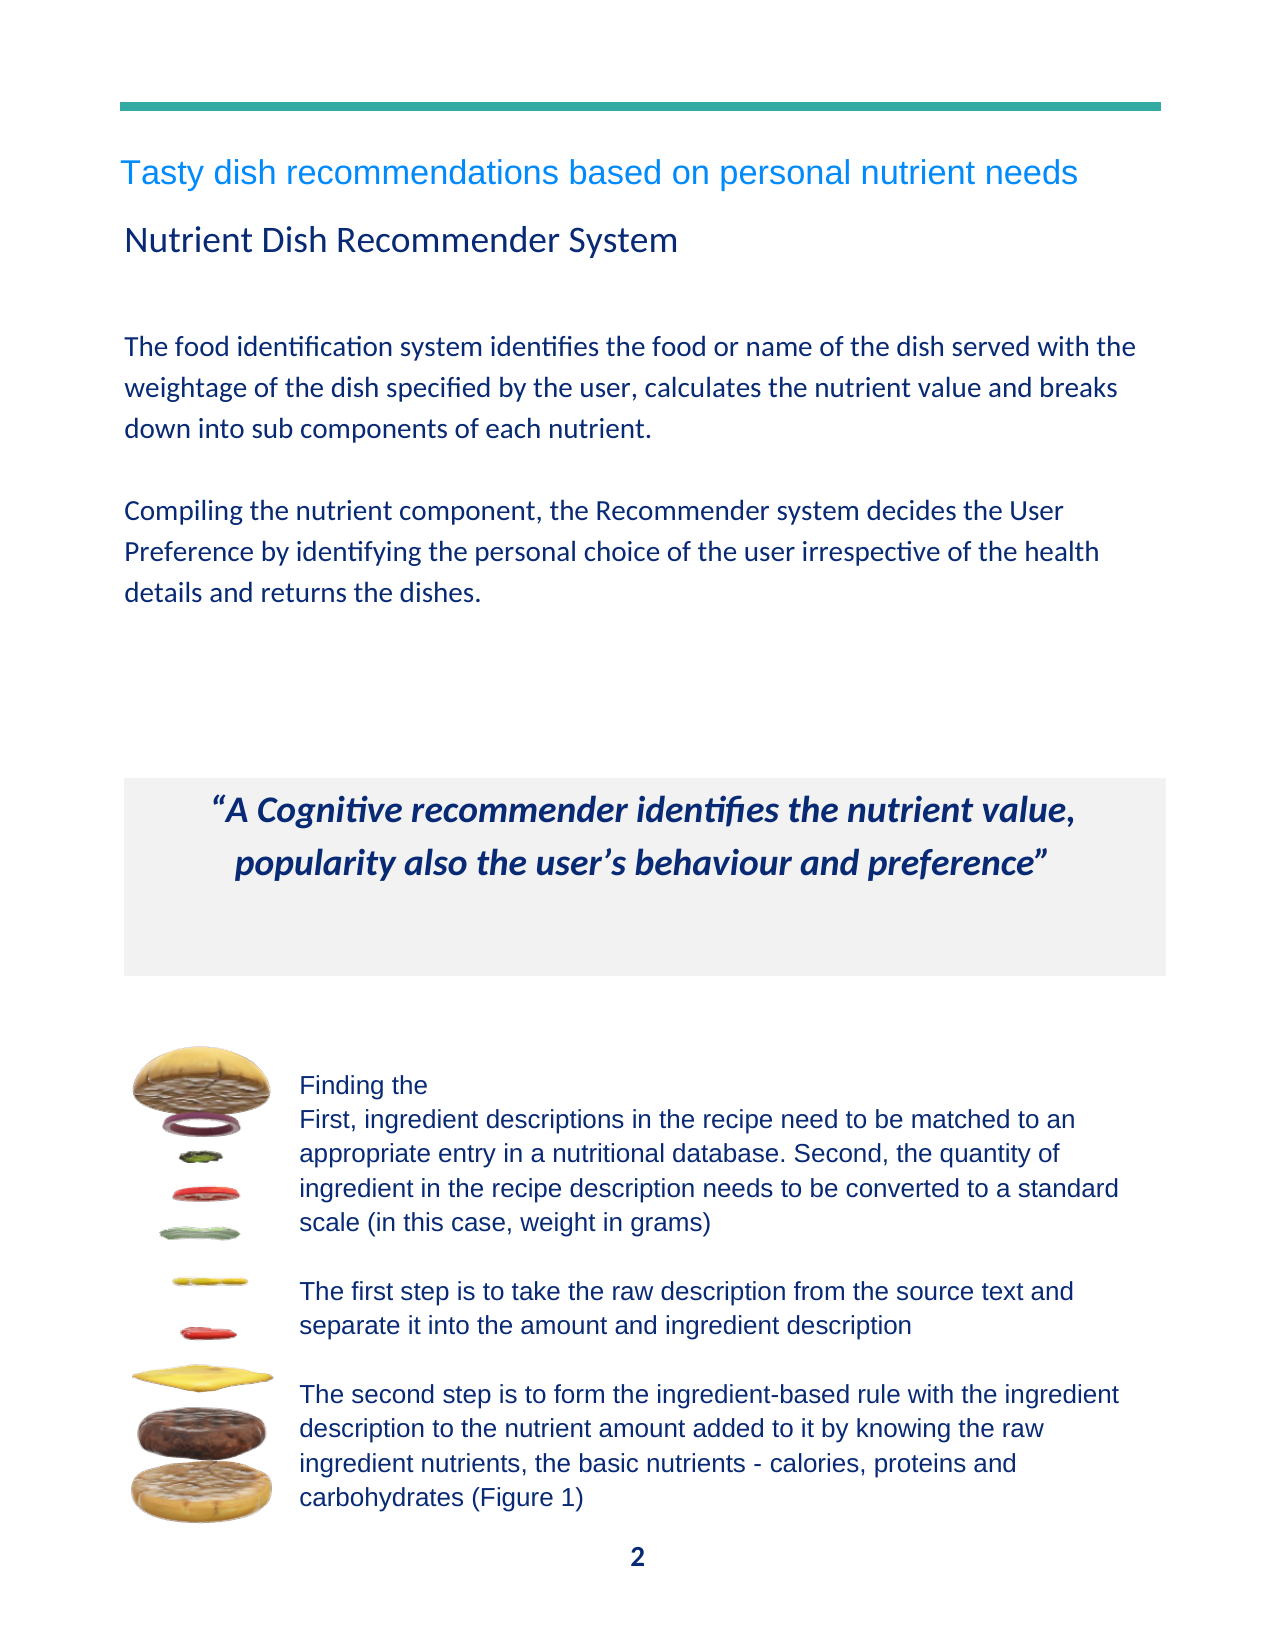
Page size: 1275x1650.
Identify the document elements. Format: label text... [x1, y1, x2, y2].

table_cell [124, 778, 1166, 976]
picture [124, 1028, 281, 1529]
subtitle Tasty dish recommendations based on personal nutrient needs [120, 152, 1155, 191]
table_header The food identification system identifies the food or name of the dish served with the weightage of the dish specified by the user, calculates the nutrient value and breaks down into sub components of each nutrient. Compiling the nutrient component, the Recommender system decides the User Preference by identifying the personal choice of the user irrespective of the health details and returns the dishes. [124, 216, 1166, 778]
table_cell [124, 976, 1166, 1538]
